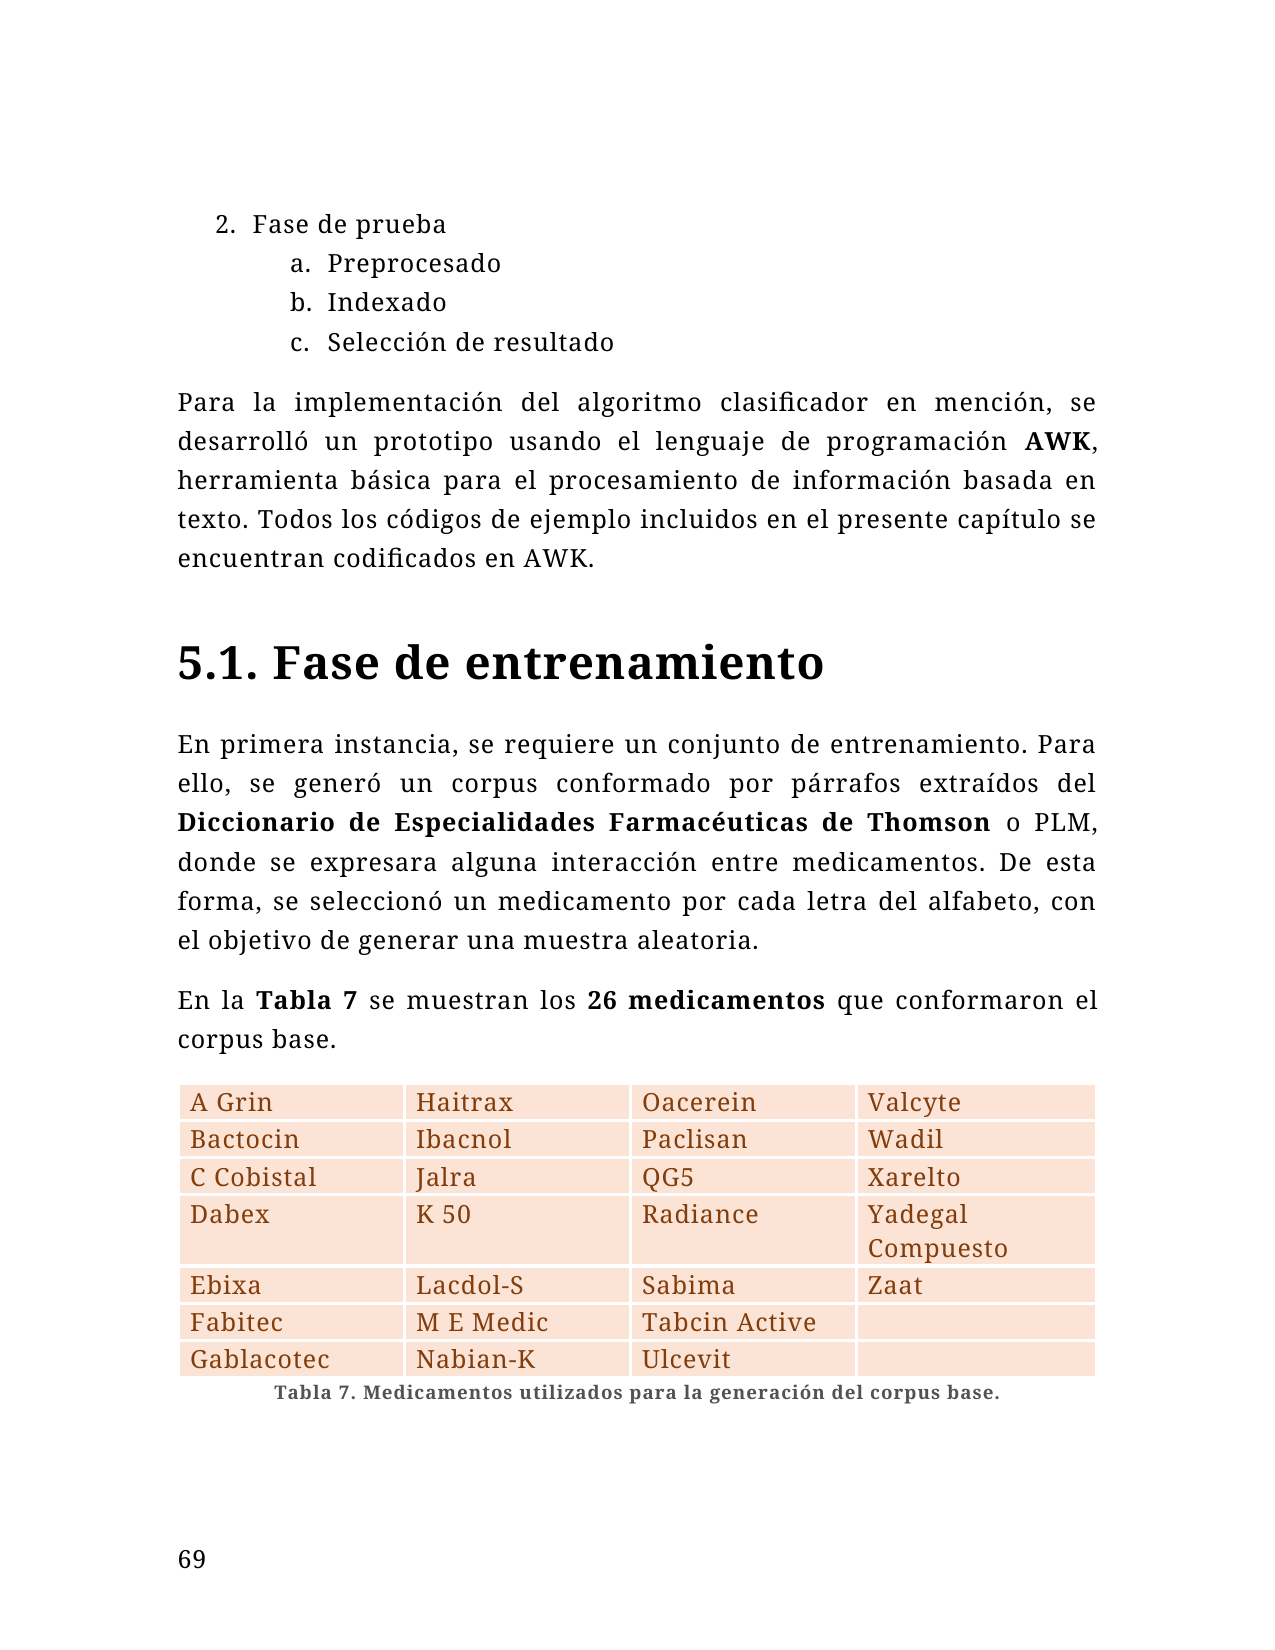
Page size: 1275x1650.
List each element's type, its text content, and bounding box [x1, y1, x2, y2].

table_cell Ulcevit [632, 1342, 855, 1376]
table_cell Wadil [858, 1122, 1095, 1156]
table_cell Lacdol-S [406, 1268, 629, 1302]
table_header Haitrax [406, 1085, 629, 1119]
table_header A Grin [180, 1085, 403, 1119]
table_cell Ebixa [180, 1268, 403, 1302]
table_cell K 50 [406, 1196, 629, 1264]
table_cell Jalra [406, 1159, 629, 1193]
table_cell C Cobistal [180, 1159, 403, 1193]
text En primera instancia, se requiere un conjunto de entrenamiento. Para ello, se generó un corpus conformado por párrafos extraídos del Diccionario de Especialidades Farmacéuticas de Thomson o PLM, donde se expresara alguna interacción entre medicamentos. De esta forma, se seleccionó un medicamento por cada letra del alfabeto, con el objetivo de generar una muestra aleatoria. [177, 727, 1098, 957]
table_cell Sabima [632, 1268, 855, 1302]
table_cell Radiance [632, 1196, 855, 1264]
table_cell Tabcin Active [632, 1305, 855, 1339]
table_cell Yadegal Compuesto [858, 1196, 1095, 1264]
table_cell Nabian-K [406, 1342, 629, 1376]
table_header Oacerein [632, 1085, 855, 1119]
table_cell Paclisan [632, 1122, 855, 1156]
list Fase de prueba [215, 207, 1098, 241]
list Indexado [290, 285, 1098, 319]
table_cell M E Medic [406, 1305, 629, 1339]
table_header Valcyte [858, 1085, 1095, 1119]
table_cell Bactocin [180, 1122, 403, 1156]
table_cell [858, 1342, 1095, 1376]
list Selección de resultado [290, 324, 1098, 358]
list Preprocesado [290, 246, 1098, 280]
table_cell [858, 1305, 1095, 1339]
table_cell Zaat [858, 1268, 1095, 1302]
table_cell Dabex [180, 1196, 403, 1264]
table_cell Gablacotec [180, 1342, 403, 1376]
table_cell Ibacnol [406, 1122, 629, 1156]
subtitle 5.1. Fase de entrenamiento [177, 630, 1098, 692]
table_cell Xarelto [858, 1159, 1095, 1193]
table_cell Fabitec [180, 1305, 403, 1339]
table_cell QG5 [632, 1159, 855, 1193]
text En la Tabla 7 se muestran los 26 medicamentos que conformaron el corpus base. [177, 983, 1098, 1056]
text Para la implementación del algoritmo clasificador en mención, se desarrolló un prototipo usando el lenguaje de programación AWK, herramienta básica para el procesamiento de información basada en texto. Todos los códigos de ejemplo incluidos en el presente capítulo se encuentran codificados en AWK. [177, 384, 1098, 575]
text Tabla 7. Medicamentos utilizados para la generación del corpus base. [177, 1379, 1098, 1405]
